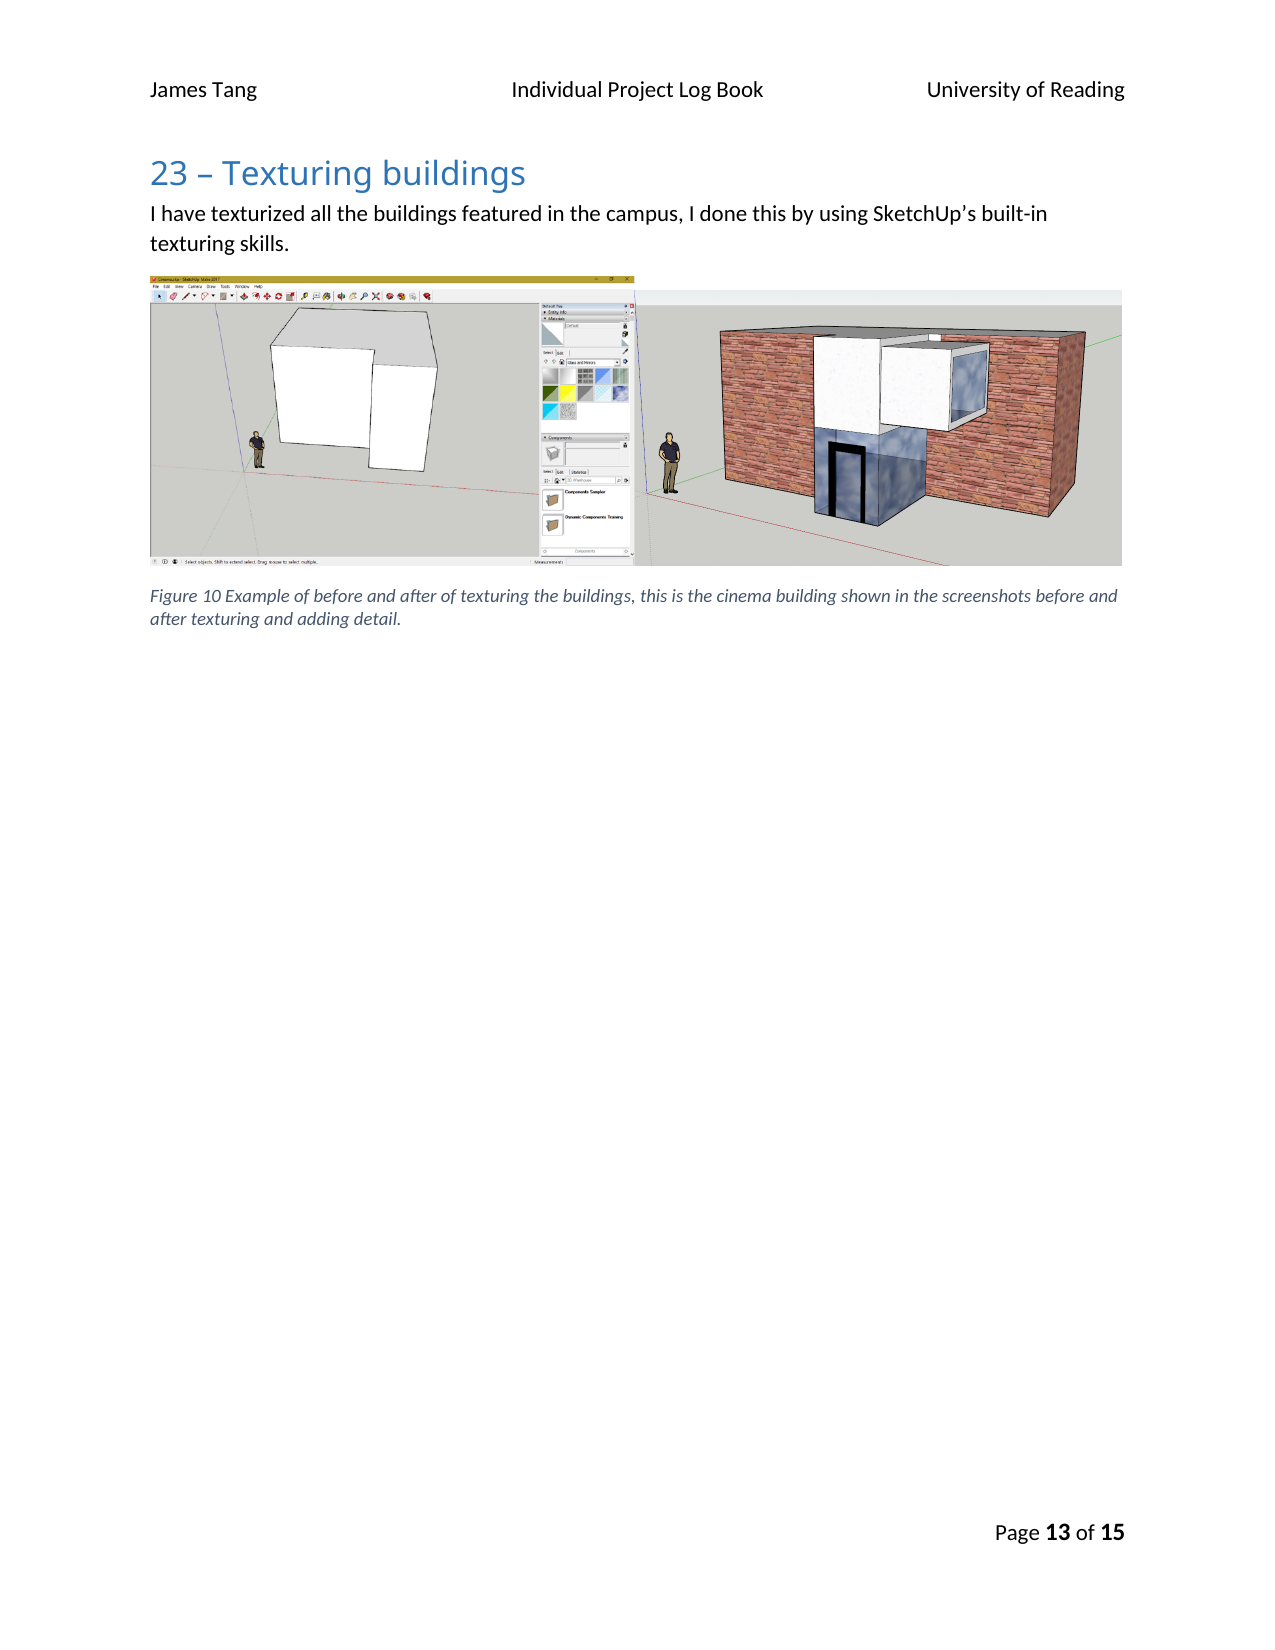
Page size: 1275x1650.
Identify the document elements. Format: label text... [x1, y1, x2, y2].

text I have texturized all the buildings featured in the campus, I done this by using SketchUp’s built-in texturing skills. [150, 199, 1125, 257]
subtitle 23 – Texturing buildings [150, 150, 1125, 195]
picture [150, 276, 1122, 566]
text Figure 10 Example of before and after of texturing the buildings, this is the cinema building shown in the screenshots before and after texturing and adding detail. [150, 584, 1125, 630]
